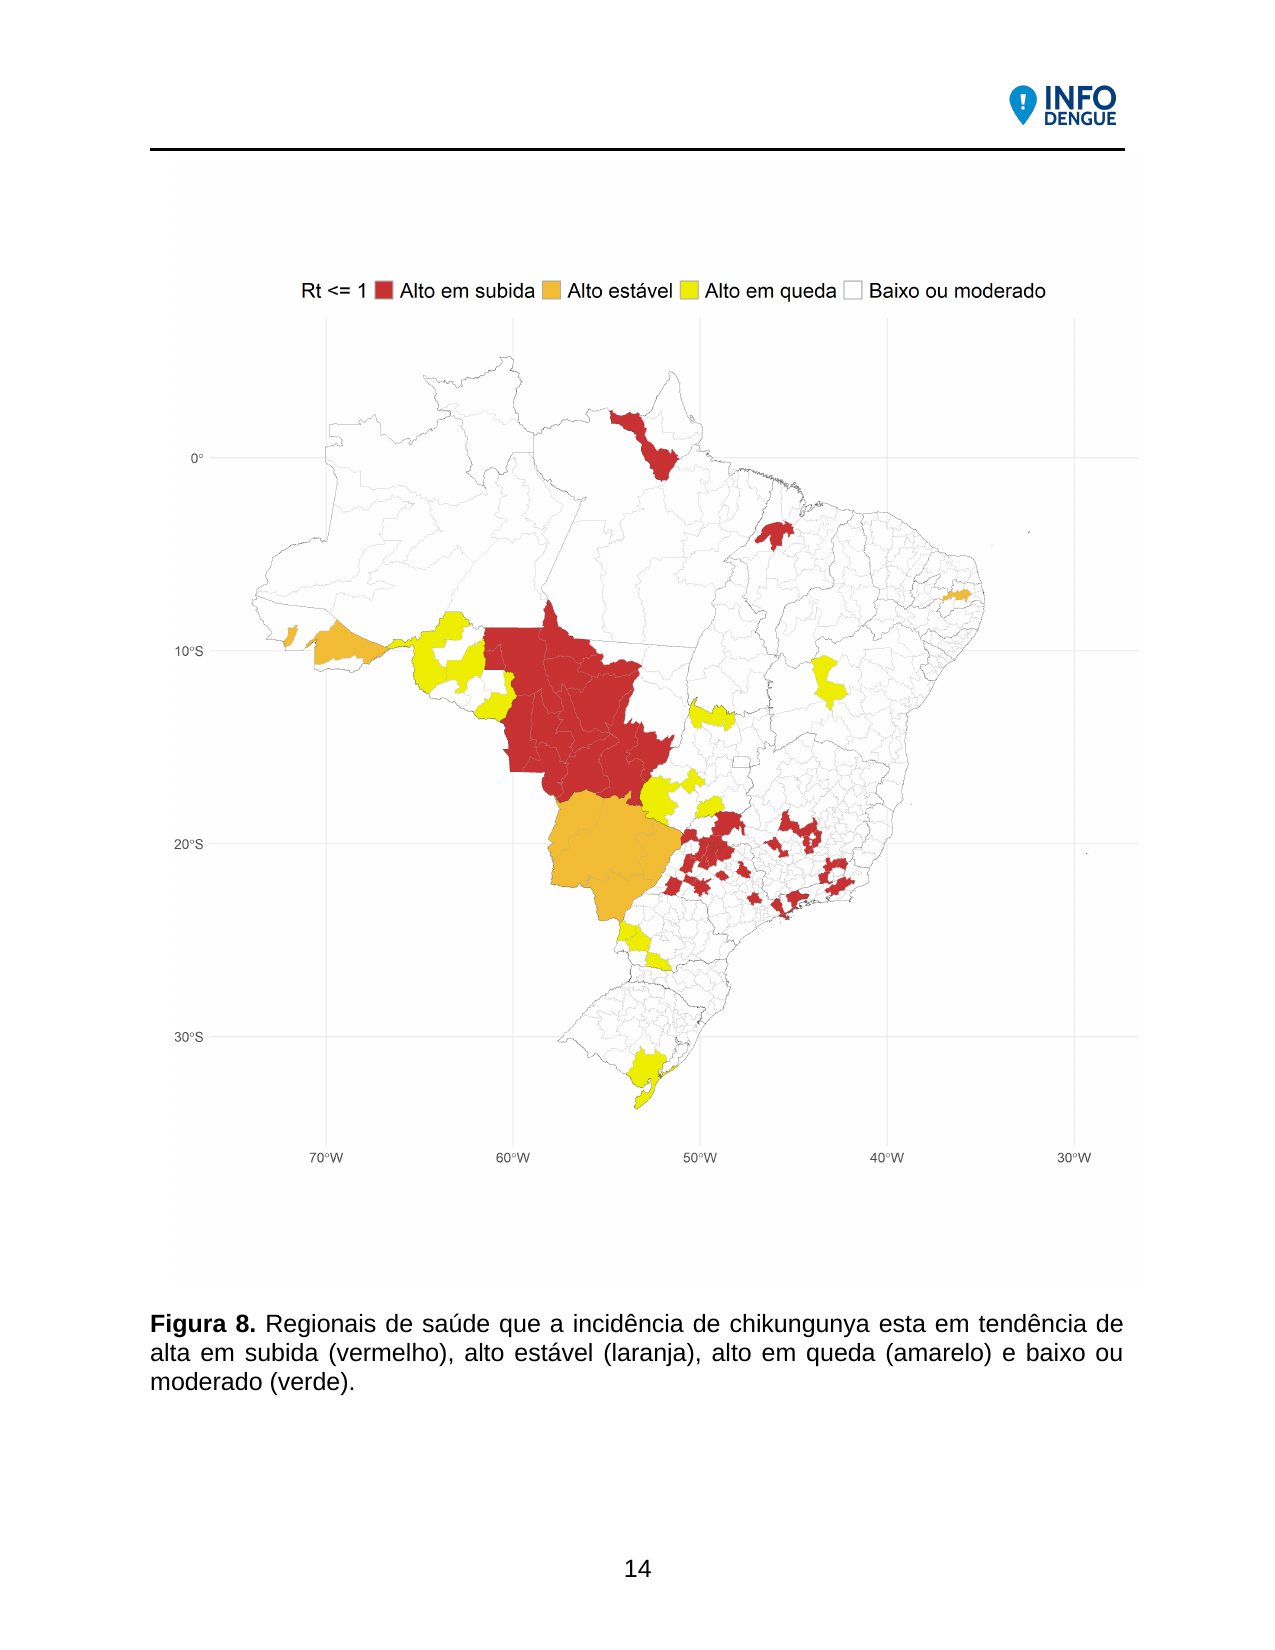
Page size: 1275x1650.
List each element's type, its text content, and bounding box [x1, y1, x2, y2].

picture [168, 150, 1144, 1289]
picture [1000, 75, 1125, 136]
text Figura 8. Regionais de saúde que a incidência de chikungunya esta em tendência de alta em subida (vermelho), alto estável (laranja), alto em queda (amarelo) e baixo ou moderado (verde). [150, 1309, 1125, 1395]
